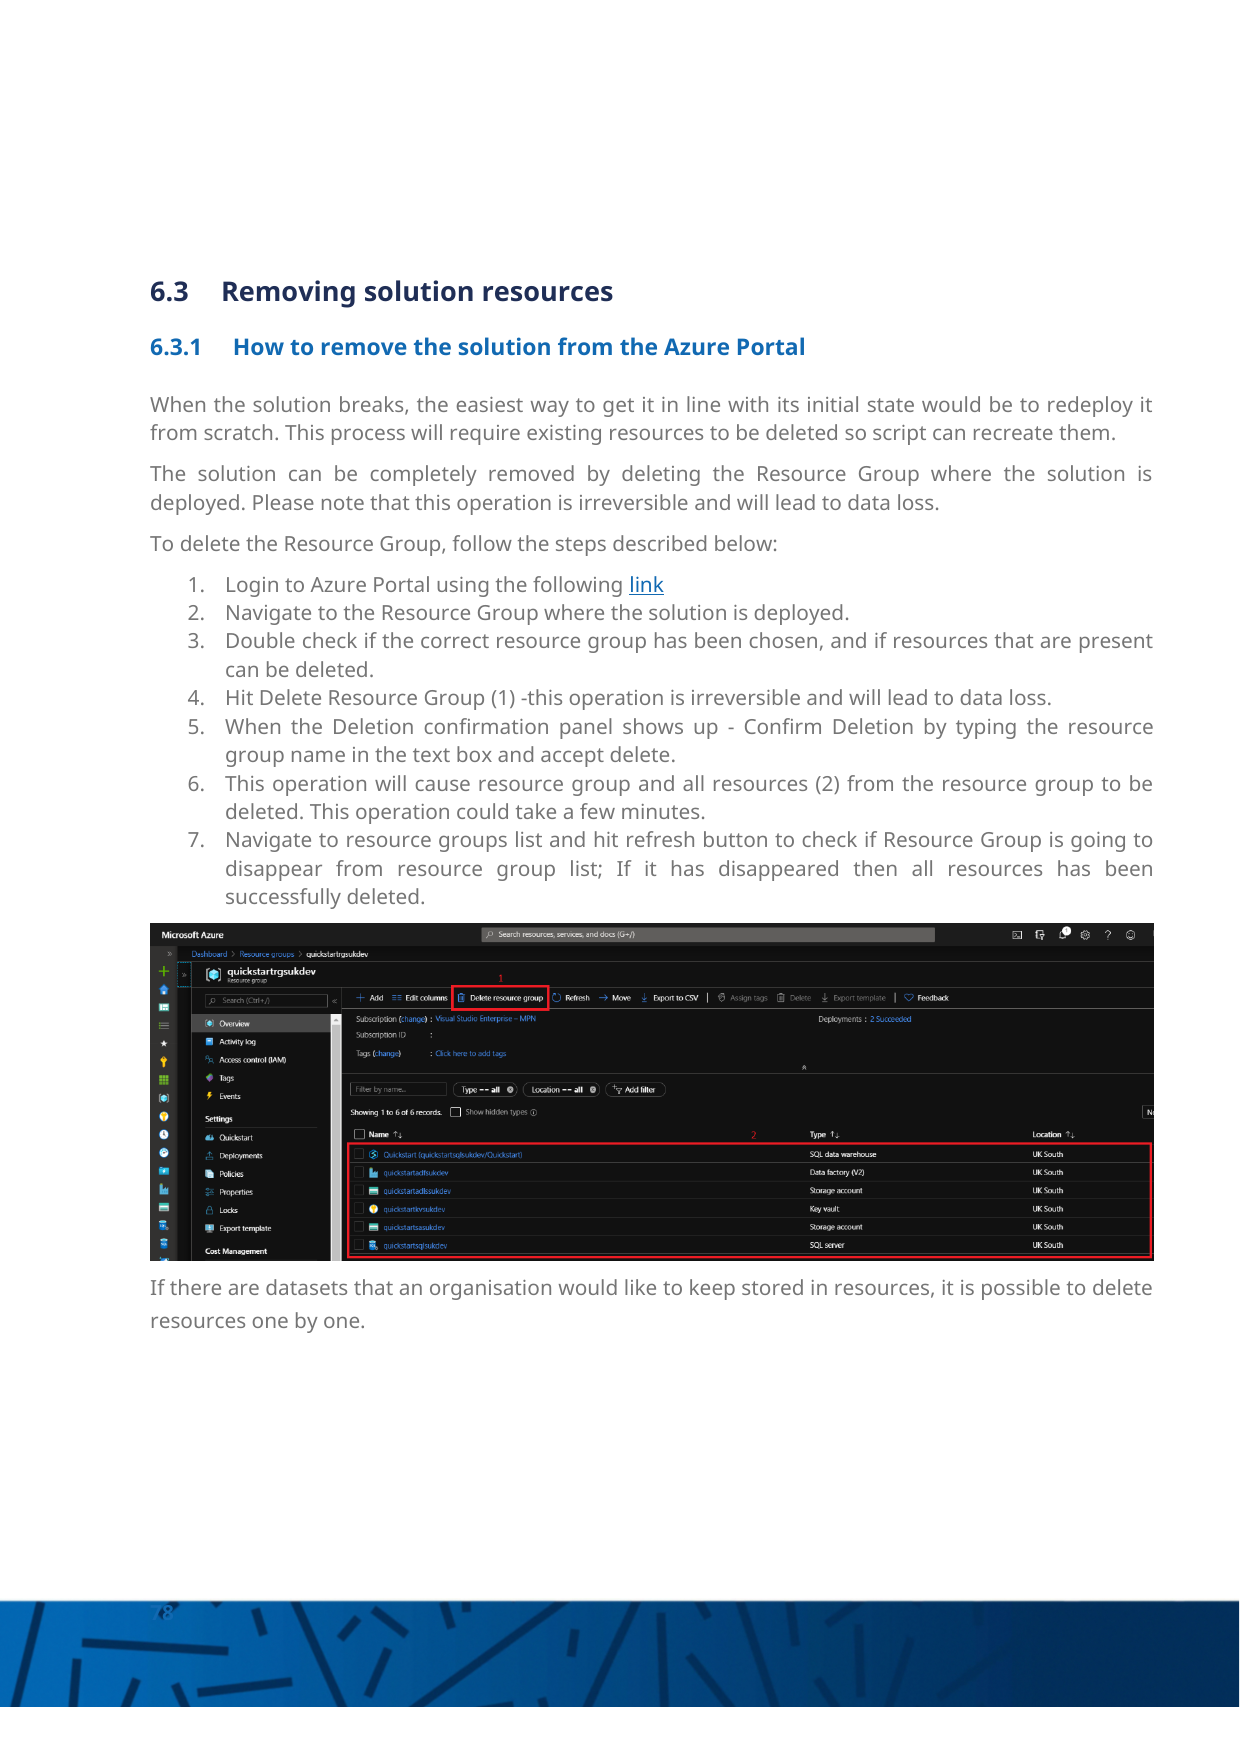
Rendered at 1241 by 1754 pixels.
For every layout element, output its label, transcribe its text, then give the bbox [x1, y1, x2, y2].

picture [150, 923, 1154, 1261]
list Hit Delete Resource Group (1) -this operation is irreversible and will lead to data loss. [187, 683, 1155, 712]
subtitle Removing solution resources [150, 273, 1155, 310]
list Login to Azure Portal using the following link [187, 570, 1155, 598]
picture [0, 1598, 1240, 1707]
text To delete the Resource Group, follow the steps described below: [150, 529, 1155, 557]
list Navigate to resource groups list and hit refresh button to check if Resource Group is going to disappear from resource group list; If it has disappeared then all resources has been successfully deleted. [187, 826, 1155, 911]
text If there are datasets that an organisation would like to keep stored in resources, it is possible to delete resources one by one. [150, 1273, 1155, 1334]
list When the Deletion confirmation panel shows up - Confirm Deletion by typing the resource group name in the text box and accept delete. [187, 712, 1155, 769]
subtitle How to remove the solution from the Azure Portal [150, 331, 1155, 362]
list Navigate to the Resource Group where the solution is deployed. [187, 598, 1155, 627]
text When the solution breaks, the easiest way to get it in line with its initial state would be to redeploy it from scratch. This process will require existing resources to be deleted so script can recreate them. [150, 390, 1155, 447]
list This operation will cause resource group and all resources (2) from the resource group to be deleted. This operation could take a few minutes. [187, 769, 1155, 826]
list Double check if the correct resource group has been chosen, and if resources that are present can be deleted. [187, 627, 1155, 683]
text The solution can be completely removed by deleting the Resource Group where the solution is deployed. Please note that this operation is irreversible and will lead to data loss. [150, 459, 1155, 516]
